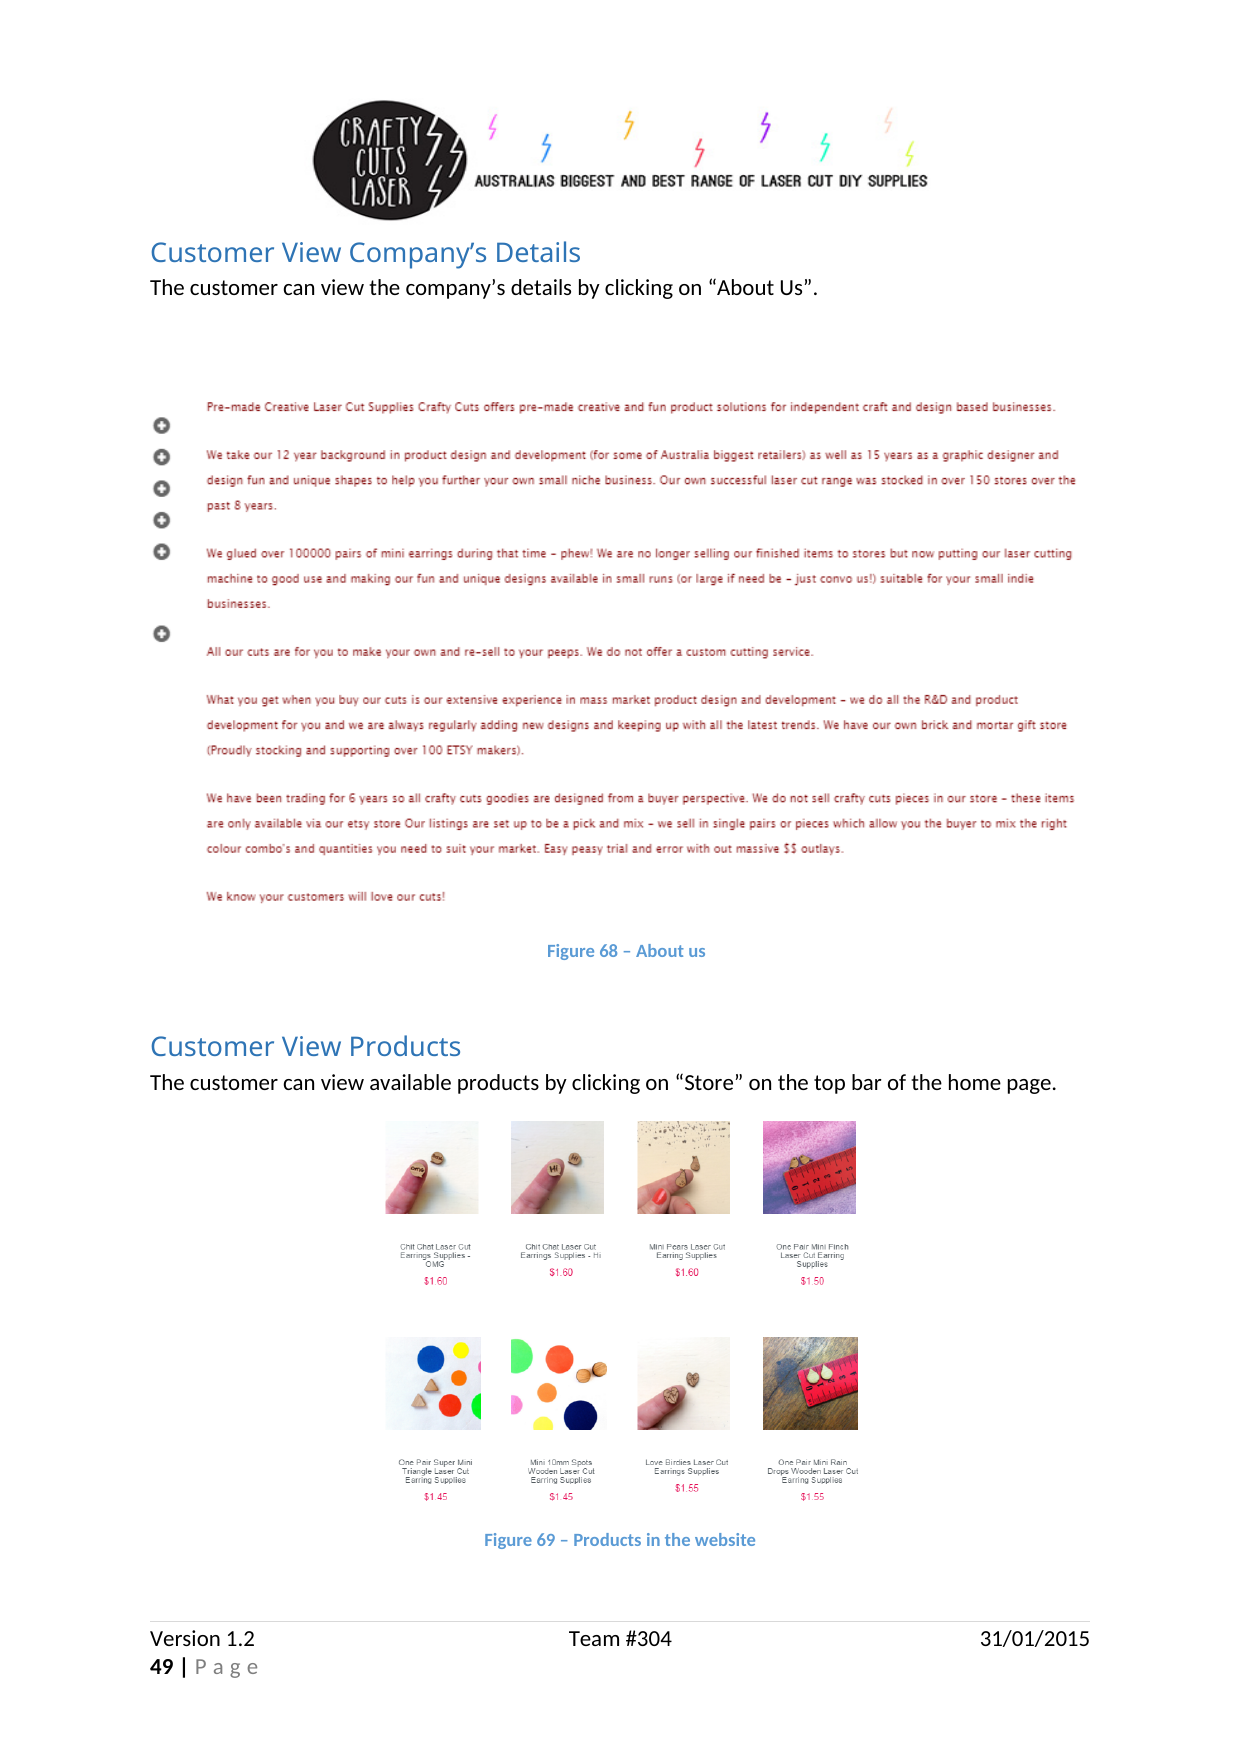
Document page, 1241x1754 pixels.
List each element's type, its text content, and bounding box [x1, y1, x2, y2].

picture [367, 1114, 873, 1510]
subtitle Customer View Company’s Details [150, 234, 1090, 271]
text Figure 68 – About us [150, 939, 1090, 962]
picture [150, 367, 1089, 921]
text The customer can view available products by clicking on “Store” on the top bar of the home page. [150, 1068, 1090, 1096]
text The customer can view the company’s details by clicking on “About Us”. [150, 273, 1090, 302]
subtitle Customer View Products [150, 1028, 1090, 1065]
picture [283, 73, 957, 234]
text Figure 69 – Products in the website [150, 1528, 1090, 1551]
